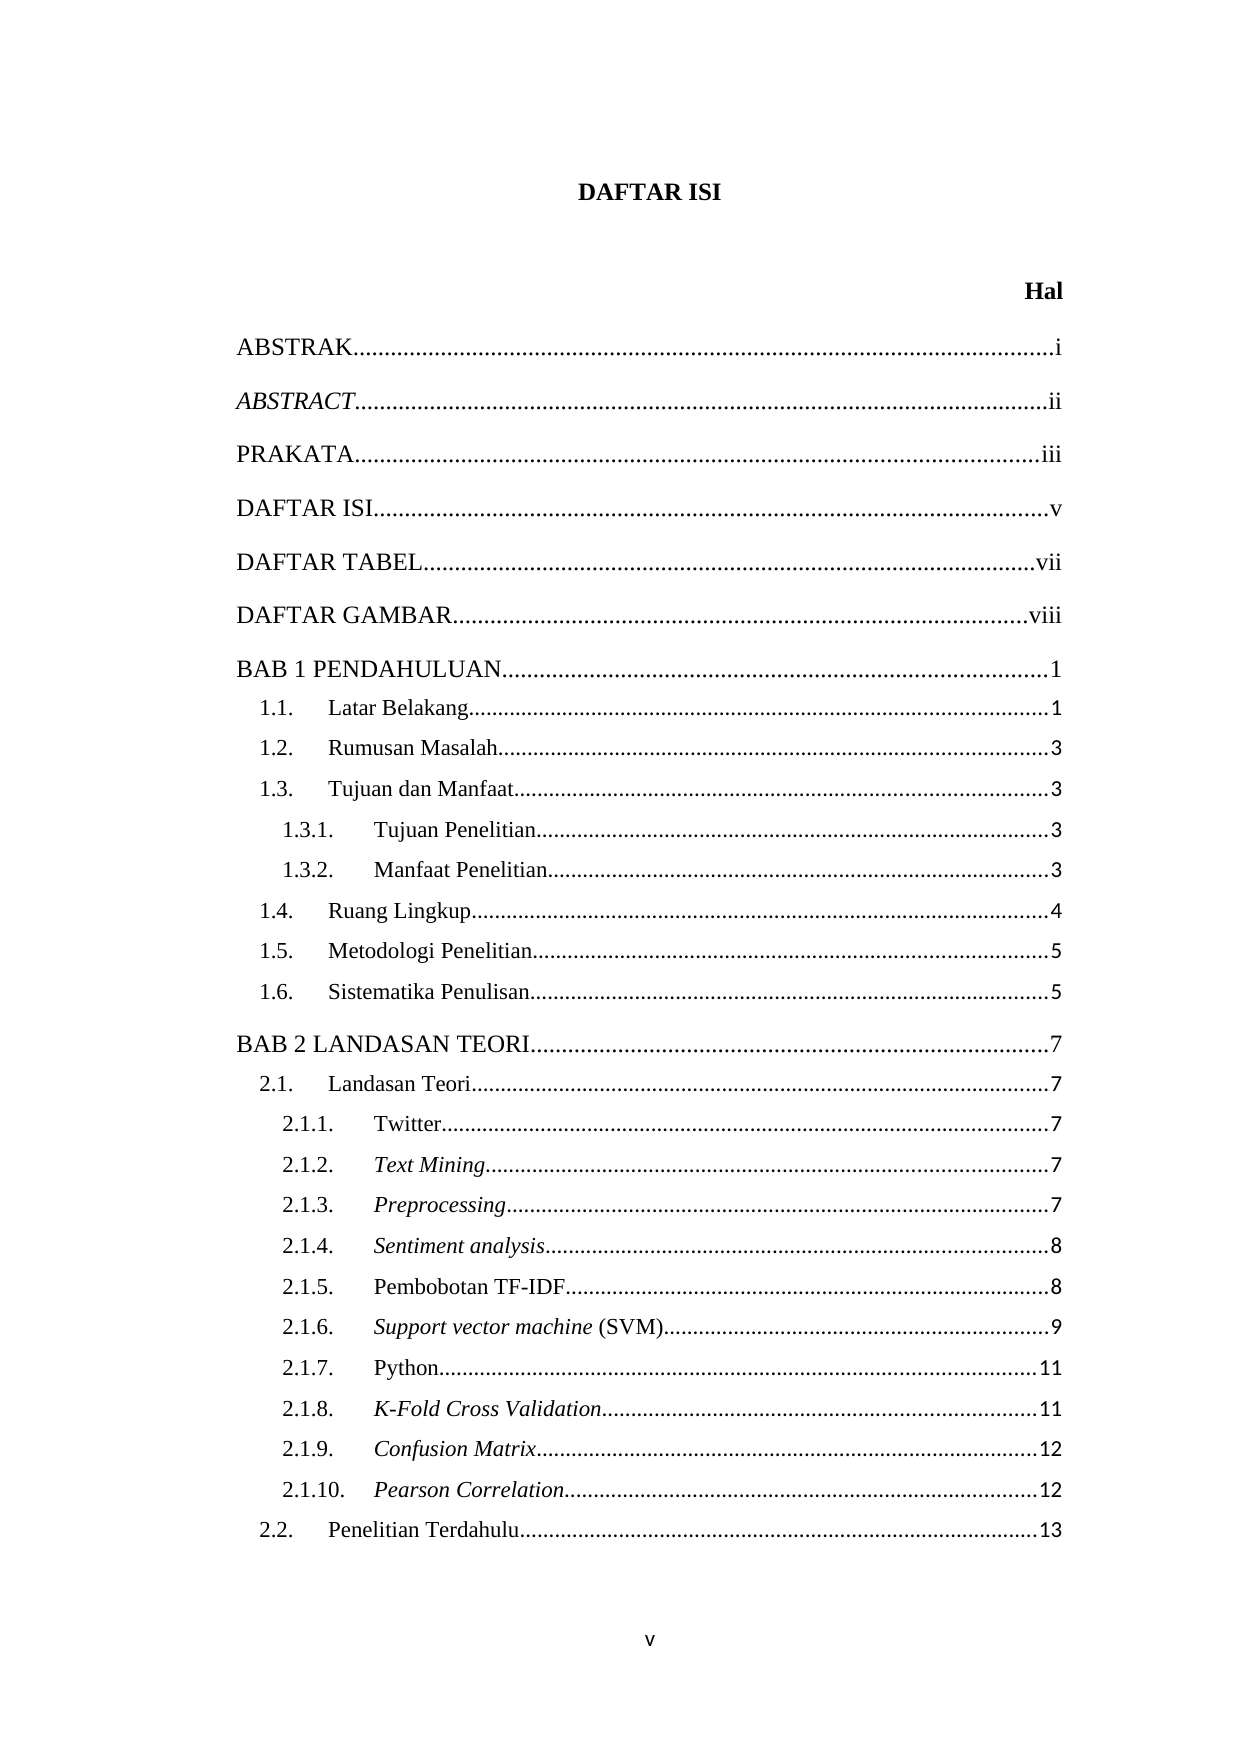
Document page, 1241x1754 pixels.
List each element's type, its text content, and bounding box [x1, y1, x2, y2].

subtitle DAFTAR ISI [236, 177, 1063, 206]
